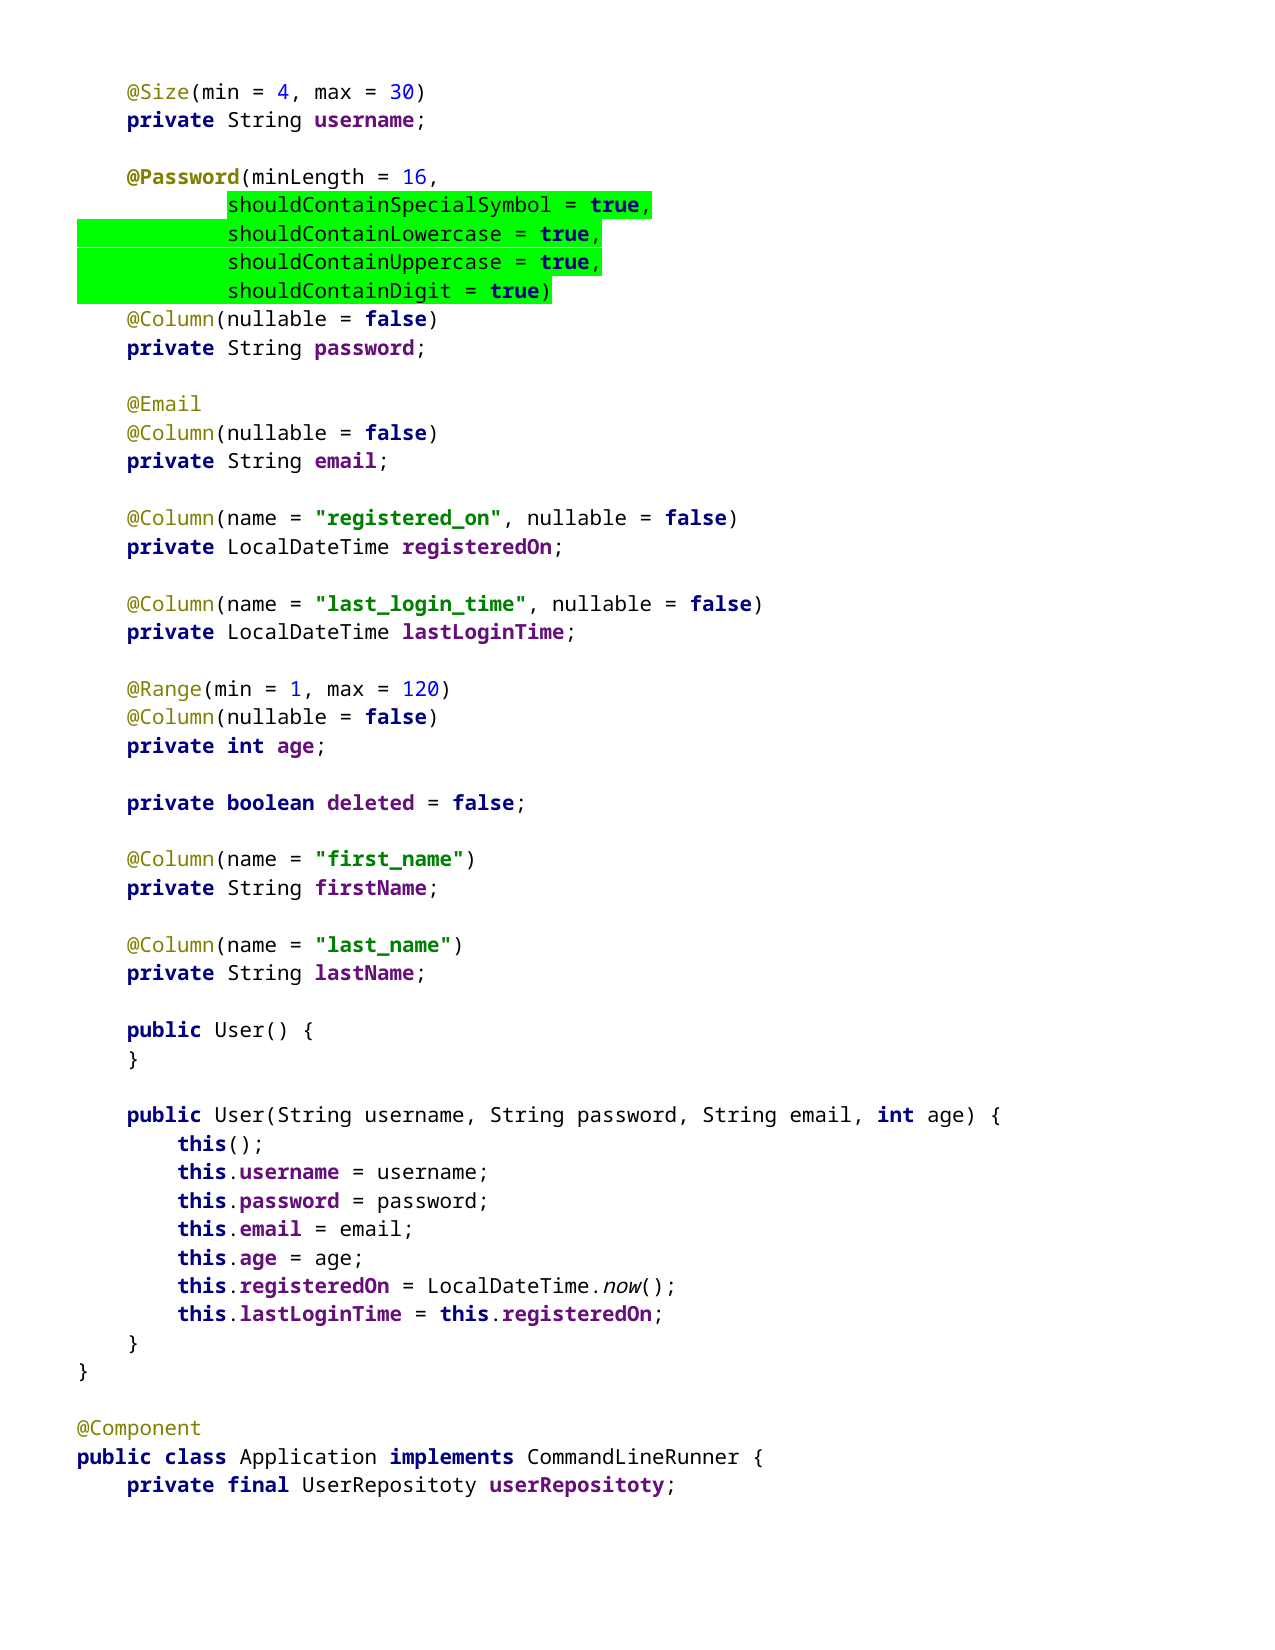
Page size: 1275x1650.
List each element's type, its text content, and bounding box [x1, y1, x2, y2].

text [77, 77, 1198, 1385]
text @Component public class Application implements CommandLineRunner { private final UserRepositoty userRepositoty; [77, 1413, 1198, 1499]
